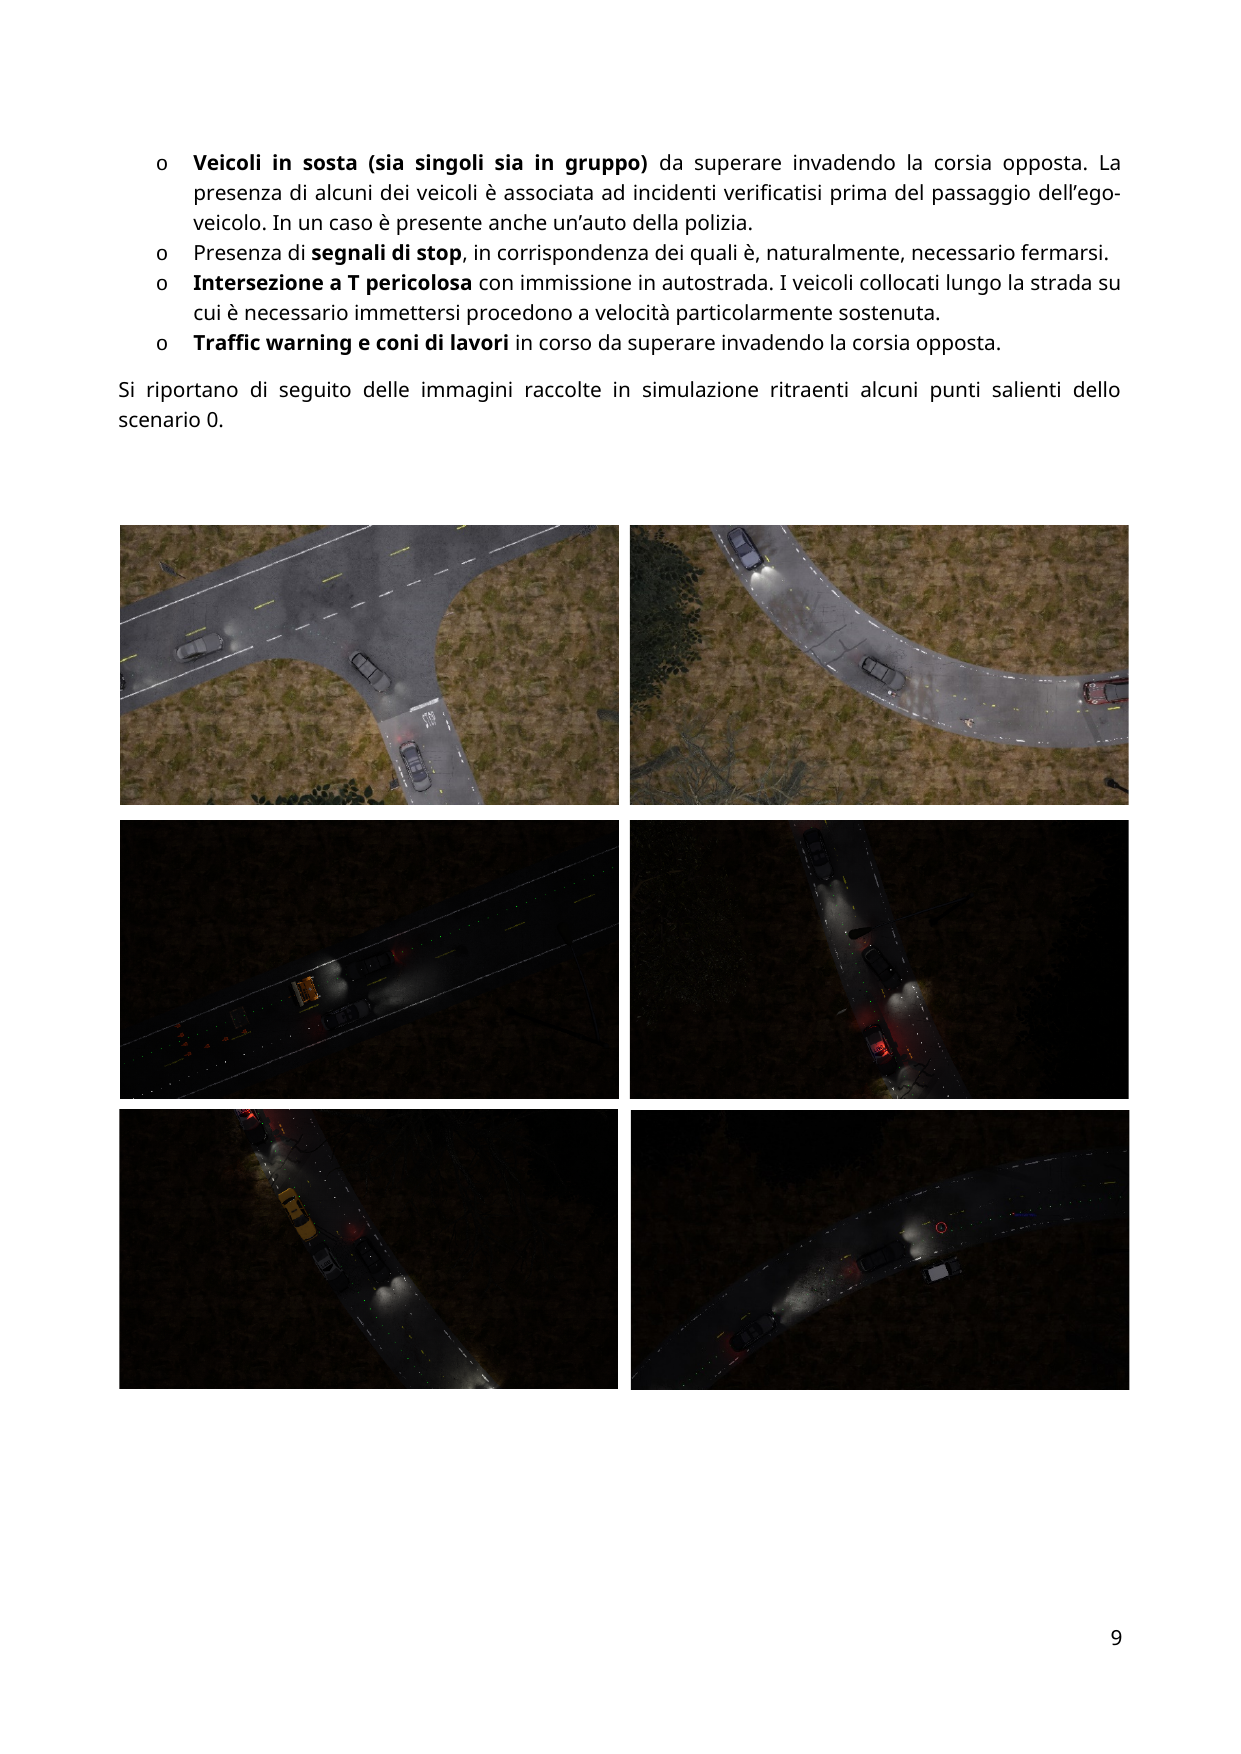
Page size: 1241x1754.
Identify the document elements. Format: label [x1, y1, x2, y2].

picture [628, 525, 1129, 804]
picture [628, 820, 1129, 1099]
picture [118, 525, 619, 804]
picture [117, 1109, 618, 1388]
picture [118, 820, 619, 1099]
